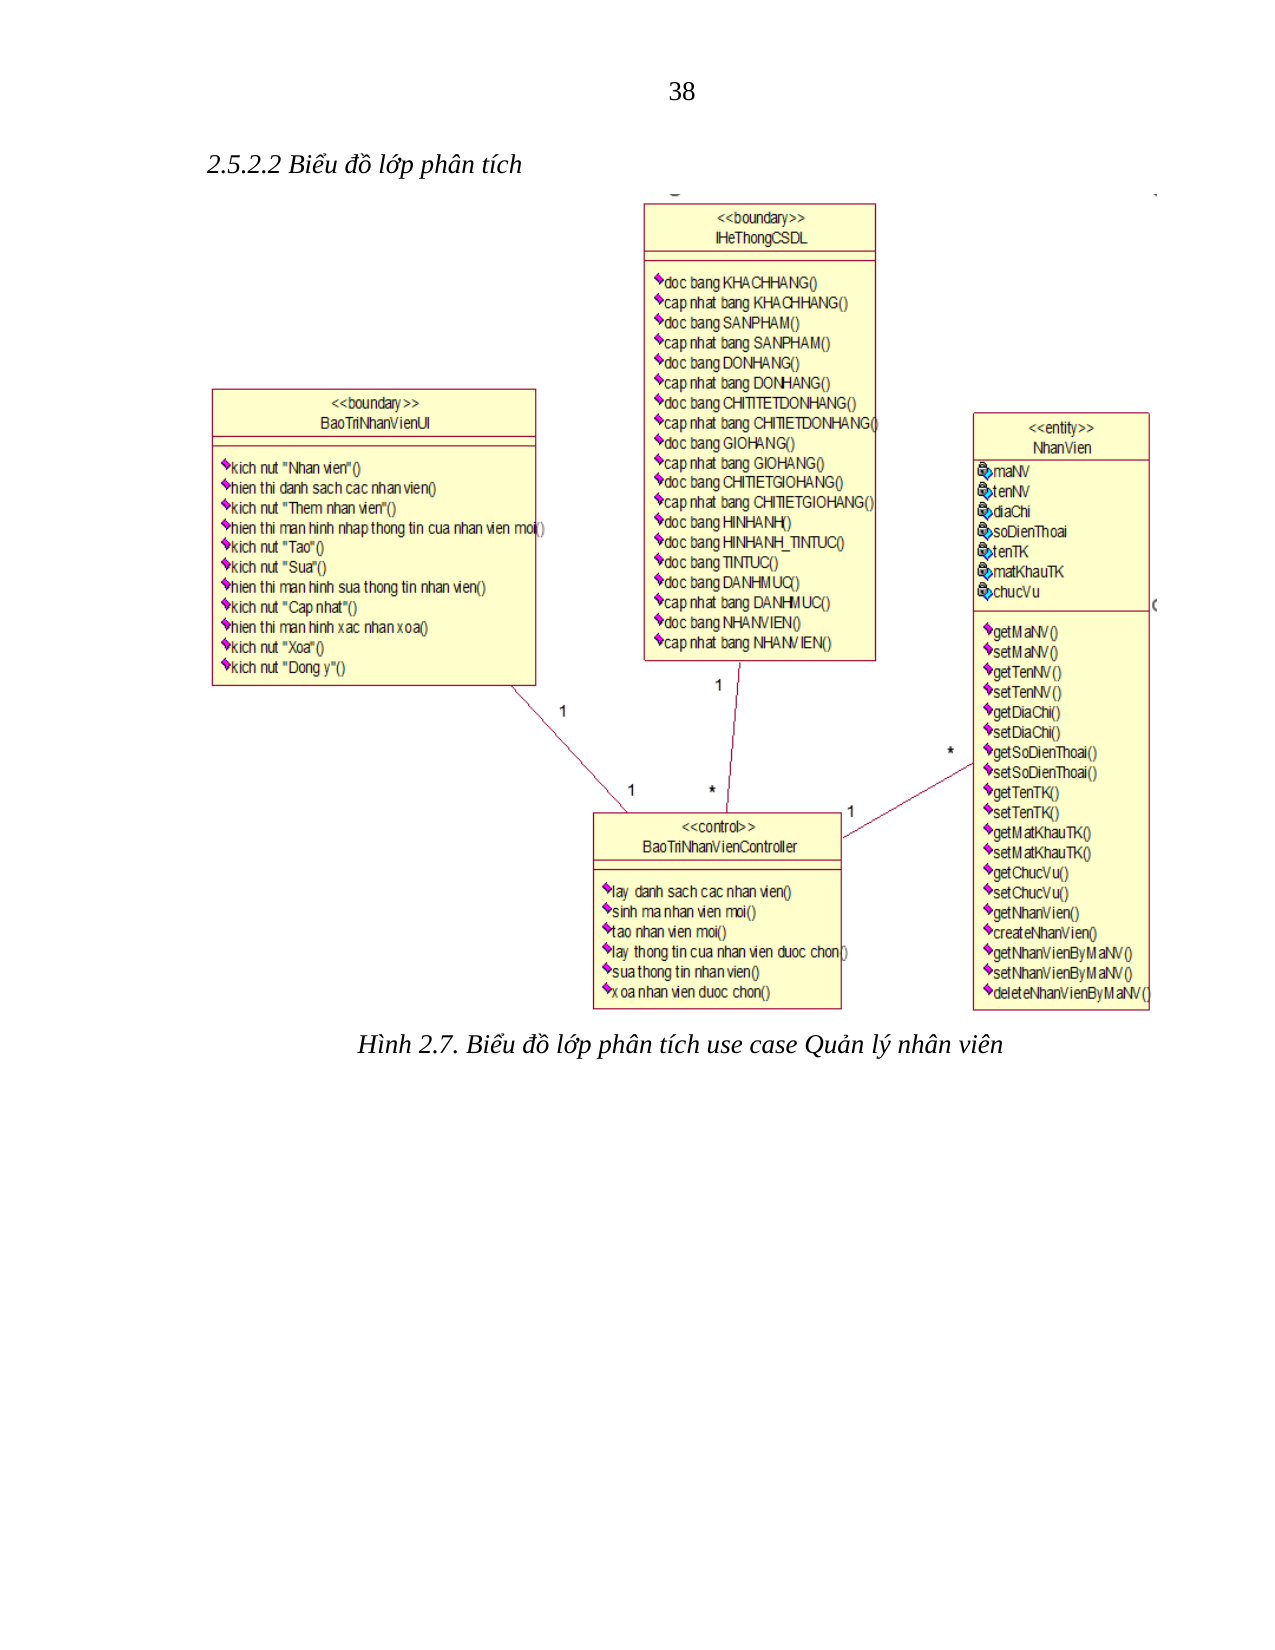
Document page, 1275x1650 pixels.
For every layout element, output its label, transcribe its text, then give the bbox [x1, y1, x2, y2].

text Hình 2.7. Biểu đồ lớp phân tích use case Quản lý nhân viên [207, 1028, 1157, 1059]
picture [206, 194, 1157, 1013]
subtitle 2.5.2.2 Biểu đồ lớp phân tích [207, 148, 1157, 179]
